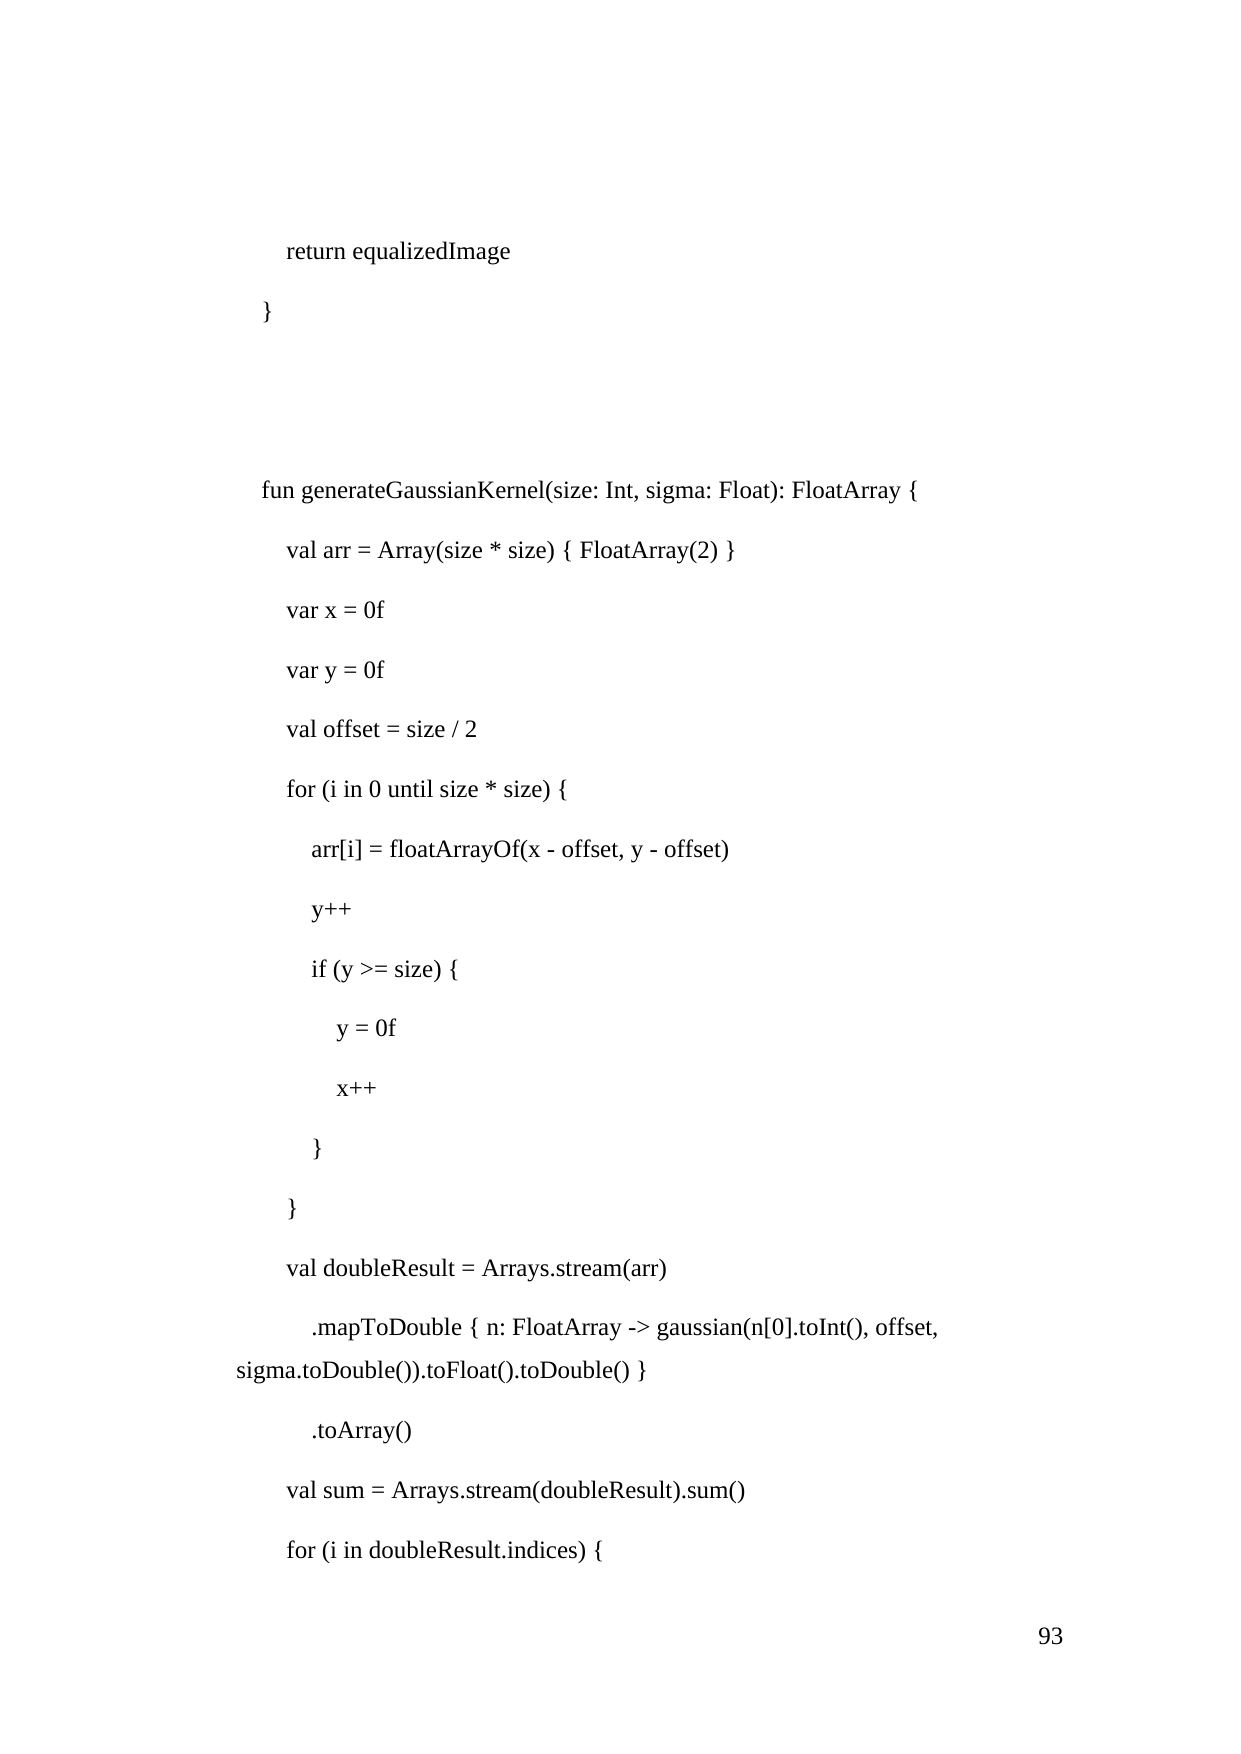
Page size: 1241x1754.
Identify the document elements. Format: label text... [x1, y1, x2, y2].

text var y = 0f [236, 655, 1063, 683]
text for (i in 0 until size * size) { [236, 774, 1063, 803]
text y = 0f [236, 1013, 1063, 1042]
text } [236, 296, 1063, 325]
text val sum = Arrays.stream(doubleResult).sum() [236, 1475, 1063, 1504]
text y++ [236, 894, 1063, 923]
text var x = 0f [236, 595, 1063, 624]
text arr[i] = floatArrayOf(x - offset, y - offset) [236, 834, 1063, 863]
text x++ [236, 1073, 1063, 1102]
text .mapToDouble { n: FloatArray -> gaussian(n[0].toInt(), offset, sigma.toDouble()).toFloat().toDouble() } [236, 1312, 1063, 1384]
text return equalizedImage [236, 236, 1063, 265]
text } [236, 1193, 1063, 1222]
text fun generateGaussianKernel(size: Int, sigma: Float): FloatArray { [236, 475, 1063, 504]
text } [236, 1133, 1063, 1162]
text val doubleResult = Arrays.stream(arr) [236, 1253, 1063, 1281]
text .toArray() [236, 1415, 1063, 1444]
text val arr = Array(size * size) { FloatArray(2) } [236, 535, 1063, 564]
text val offset = size / 2 [236, 714, 1063, 743]
text if (y >= size) { [236, 954, 1063, 982]
text for (i in doubleResult.indices) { [236, 1535, 1063, 1564]
